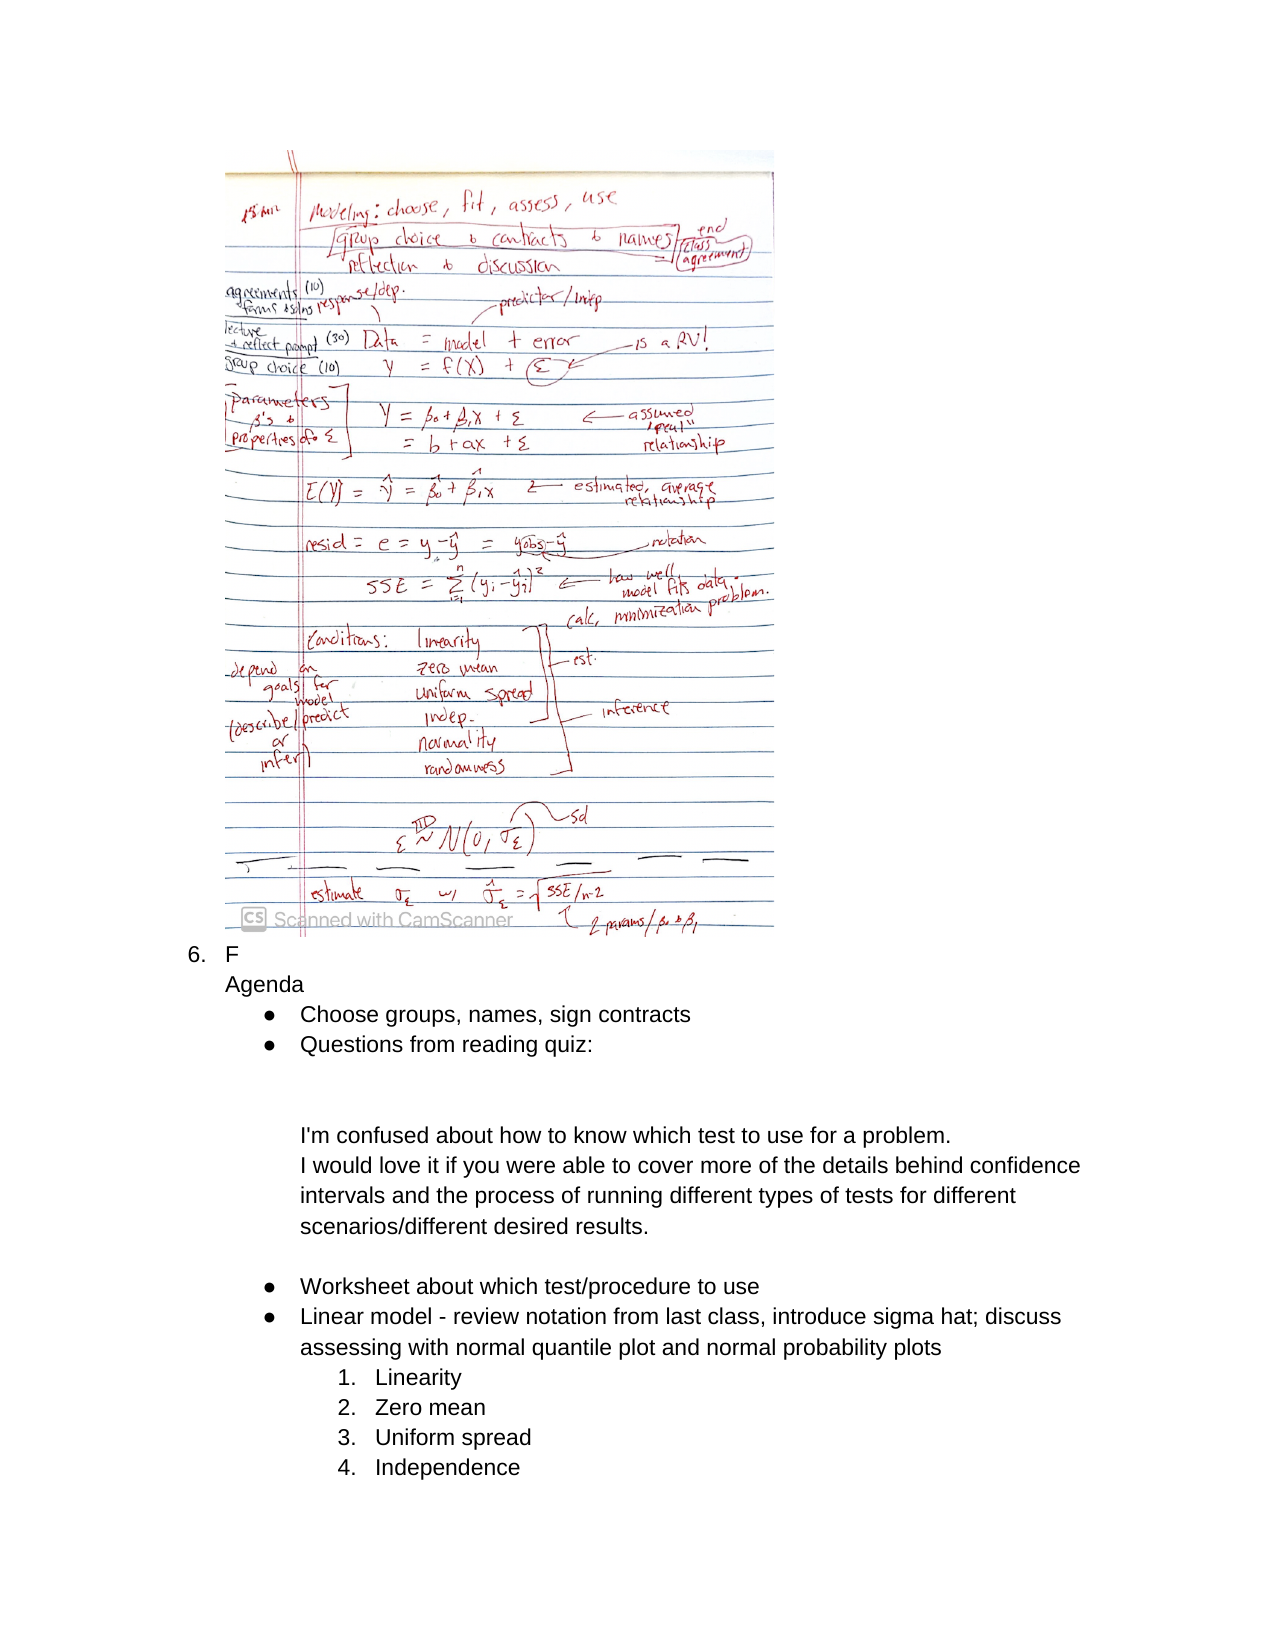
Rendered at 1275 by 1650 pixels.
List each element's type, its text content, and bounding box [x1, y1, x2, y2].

list Worksheet about which test/procedure to use [262, 1273, 1125, 1299]
list Zero mean [337, 1394, 1125, 1420]
list Uniform spread [337, 1424, 1125, 1451]
picture [225, 150, 775, 937]
list F [187, 941, 1125, 967]
text I'm confused about how to know which test to use for a problem. [300, 1122, 1125, 1148]
list Linearity [337, 1364, 1125, 1390]
list Linear model - review notation from last class, introduce sigma hat; discuss assessing with normal quantile plot and normal probability plots [262, 1303, 1125, 1360]
list Choose groups, names, sign contracts [262, 1001, 1125, 1028]
list Questions from reading quiz: [262, 1031, 1125, 1058]
text I would love it if you were able to cover more of the details behind confidence intervals and the process of running different types of tests for different scenarios/different desired results. [300, 1152, 1125, 1239]
list Independence [337, 1454, 1125, 1481]
text Agenda [225, 971, 1125, 997]
